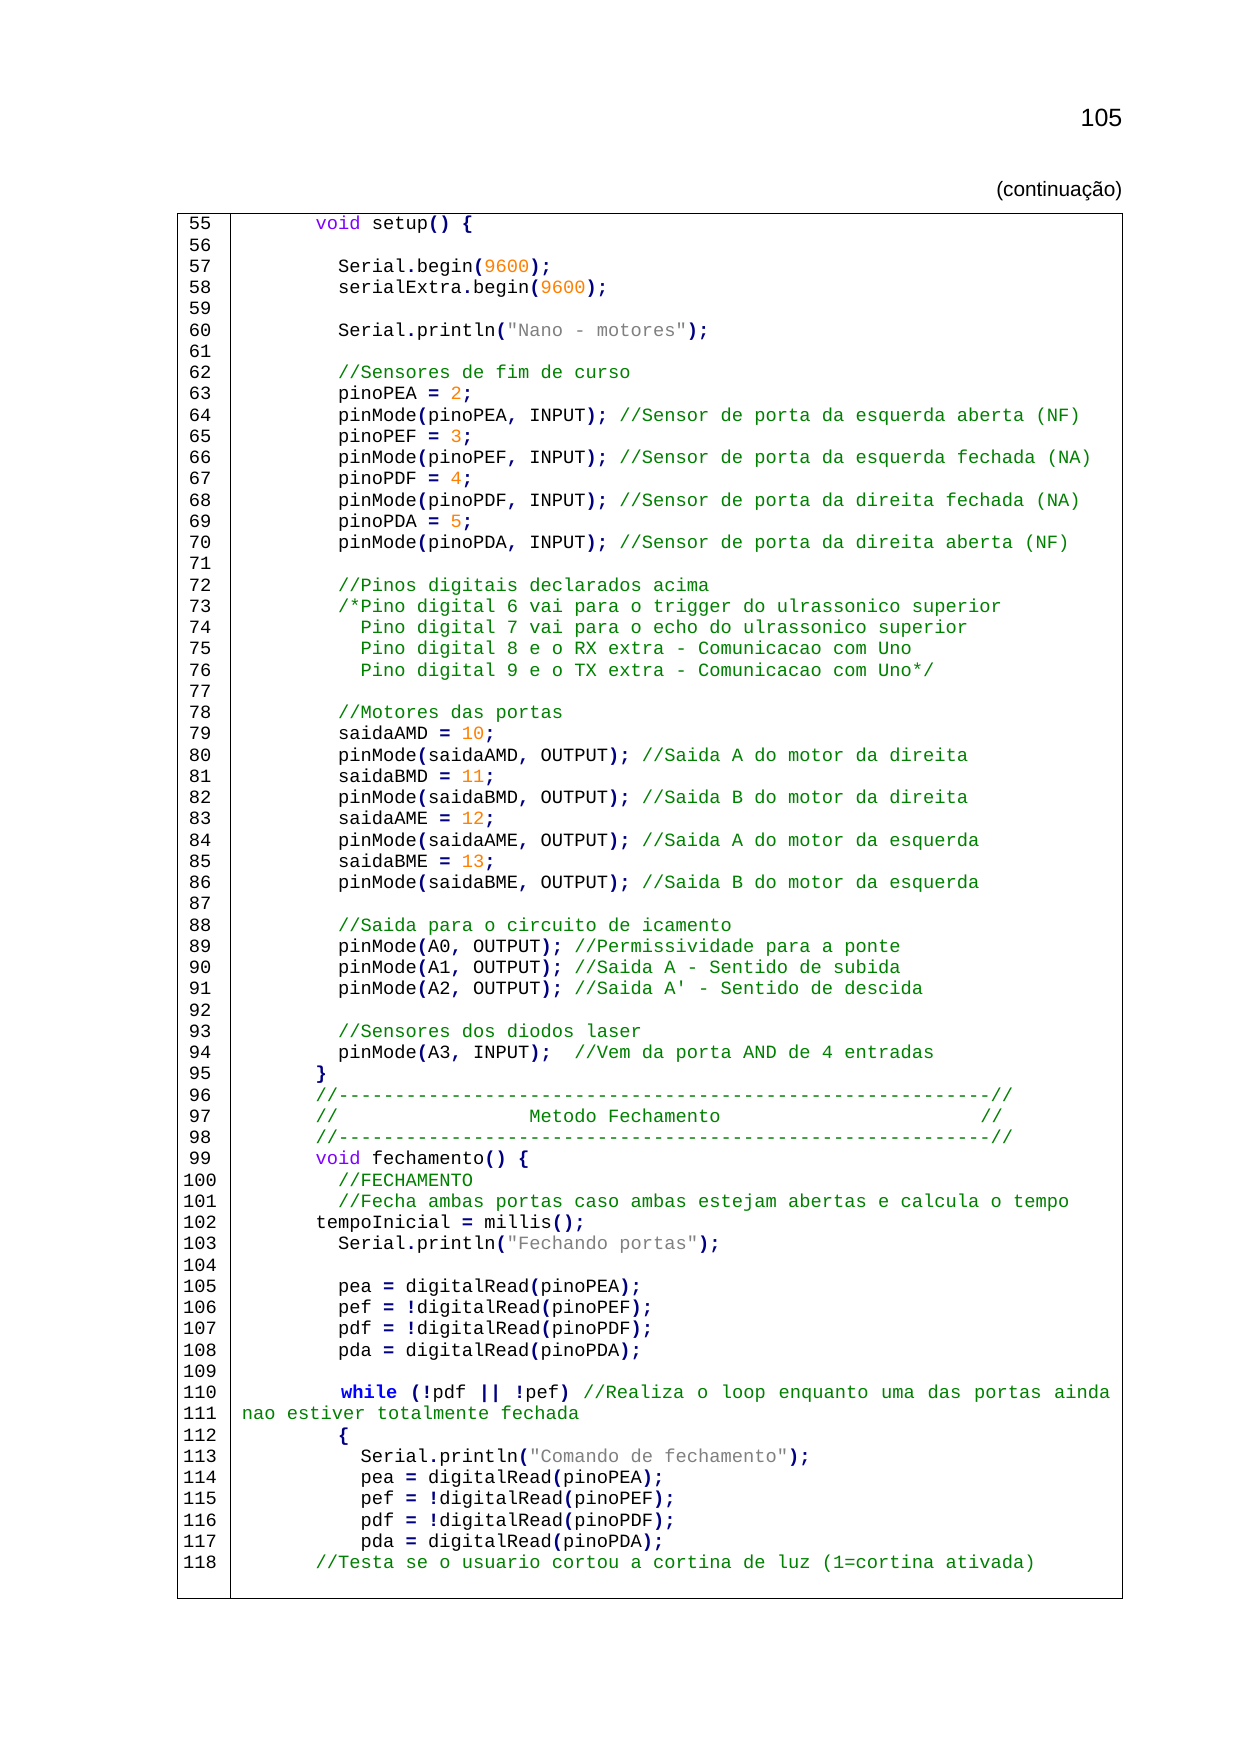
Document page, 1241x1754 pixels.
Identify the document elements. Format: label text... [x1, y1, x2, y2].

table_header 55 56 57 58 59 60 61 62 63 64 65 66 67 68 69 70 71 72 73 74 75 76 77 78 79 80 81 82 83 84 85 86 87 88 89 90 91 92 93 94 95 96 97 98 99 100 101 102 103 104 105 106 107 108 109 110 111 112 113 114 115 116 117 118 [178, 214, 230, 1598]
table_header void setup() { Serial.begin(9600); serialExtra.begin(9600); Serial.println("Nano - motores"); //Sensores de fim de curso pinoPEA = 2; pinMode(pinoPEA, INPUT); //Sensor de porta da esquerda aberta (NF) pinoPEF = 3; pinMode(pinoPEF, INPUT); //Sensor de porta da esquerda fechada (NA) pinoPDF = 4; pinMode(pinoPDF, INPUT); //Sensor de porta da direita fechada (NA) pinoPDA = 5; pinMode(pinoPDA, INPUT); //Sensor de porta da direita aberta (NF) //Pinos digitais declarados acima /*Pino digital 6 vai para o trigger do ulrassonico superior Pino digital 7 vai para o echo do ulrassonico superior Pino digital 8 e o RX extra - Comunicacao com Uno Pino digital 9 e o TX extra - Comunicacao com Uno*/ //Motores das portas saidaAMD = 10; pinMode(saidaAMD, OUTPUT); //Saida A do motor da direita saidaBMD = 11; pinMode(saidaBMD, OUTPUT); //Saida B do motor da direita saidaAME = 12; pinMode(saidaAME, OUTPUT); //Saida A do motor da esquerda saidaBME = 13; pinMode(saidaBME, OUTPUT); //Saida B do motor da esquerda //Saida para o circuito de icamento pinMode(A0, OUTPUT); //Permissividade para a ponte pinMode(A1, OUTPUT); //Saida A - Sentido de subida pinMode(A2, OUTPUT); //Saida A' - Sentido de descida //Sensores dos diodos laser pinMode(A3, INPUT); //Vem da porta AND de 4 entradas } //----------------------------------------------------------// // Metodo Fechamento // //----------------------------------------------------------// void fechamento() { //FECHAMENTO //Fecha ambas portas caso ambas estejam abertas e calcula o tempo tempoInicial = millis(); Serial.println("Fechando portas"); pea = digitalRead(pinoPEA); pef = !digitalRead(pinoPEF); pdf = !digitalRead(pinoPDF); pda = digitalRead(pinoPDA); while (!pdf || !pef) //Realiza o loop enquanto uma das portas ainda nao estiver totalmente fechada { Serial.println("Comando de fechamento"); pea = digitalRead(pinoPEA); pef = !digitalRead(pinoPEF); pdf = !digitalRead(pinoPDF); pda = digitalRead(pinoPDA); //Testa se o usuario cortou a cortina de luz (1=cortina ativada) [231, 214, 1122, 1598]
text (continuação) [177, 177, 1122, 201]
